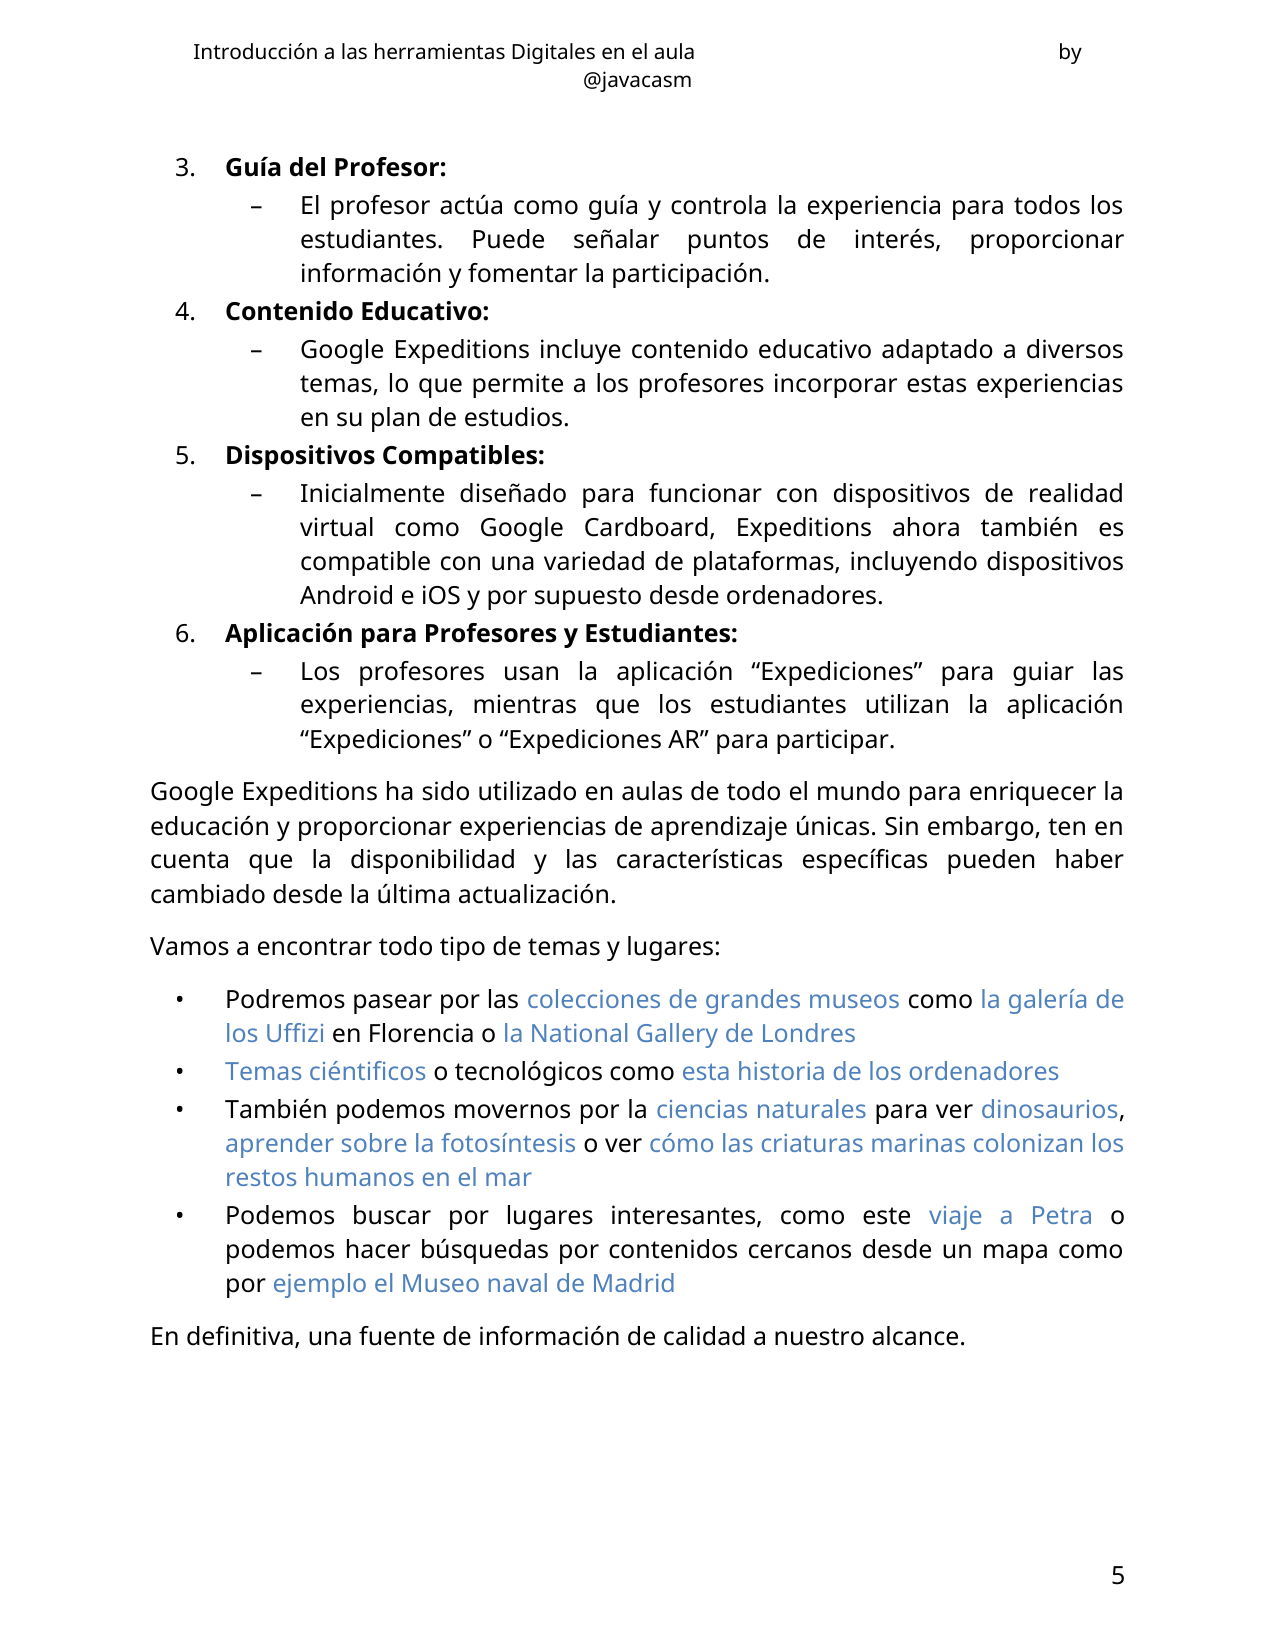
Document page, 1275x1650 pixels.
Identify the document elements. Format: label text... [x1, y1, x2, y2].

text Vamos a encontrar todo tipo de temas y lugares: [150, 929, 1125, 963]
list Los profesores usan la aplicación “Expediciones” para guiar las experiencias, mientras que los estudiantes utilizan la aplicación “Expediciones” o “Expediciones AR” para participar. [250, 653, 1125, 755]
text Google Expeditions ha sido utilizado en aulas de todo el mundo para enriquecer la educación y proporcionar experiencias de aprendizaje únicas. Sin embargo, ten en cuenta que la disponibilidad y las características específicas pueden haber cambiado desde la última actualización. [150, 774, 1125, 910]
list Aplicación para Profesores y Estudiantes: [175, 615, 1125, 649]
list Inicialmente diseñado para funcionar con dispositivos de realidad virtual como Google Cardboard, Expeditions ahora también es compatible con una variedad de plataformas, incluyendo dispositivos Android e iOS y por supuesto desde ordenadores. [250, 475, 1125, 612]
list El profesor actúa como guía y controla la experiencia para todos los estudiantes. Puede señalar puntos de interés, proporcionar información y fomentar la participación. [250, 188, 1125, 290]
list Podremos pasear por las colecciones de grandes museos como la galería de los Uffizi en Florencia o la National Gallery de Londres [175, 982, 1125, 1050]
list Contenido Educativo: [175, 294, 1125, 328]
list Google Expeditions incluye contenido educativo adaptado a diversos temas, lo que permite a los profesores incorporar estas experiencias en su plan de estudios. [250, 332, 1125, 434]
list Podemos buscar por lugares interesantes, como este viaje a Petra o podemos hacer búsquedas por contenidos cercanos desde un mapa como por ejemplo el Museo naval de Madrid [175, 1197, 1125, 1300]
list También podemos movernos por la ciencias naturales para ver dinosaurios, aprender sobre la fotosíntesis o ver cómo las criaturas marinas colonizan los restos humanos en el mar [175, 1092, 1125, 1194]
list Dispositivos Compatibles: [175, 437, 1125, 472]
text En definitiva, una fuente de información de calidad a nuestro alcance. [150, 1318, 1125, 1352]
list Guía del Profesor: [175, 150, 1125, 184]
list Temas ciéntificos o tecnológicos como esta historia de los ordenadores [175, 1054, 1125, 1088]
